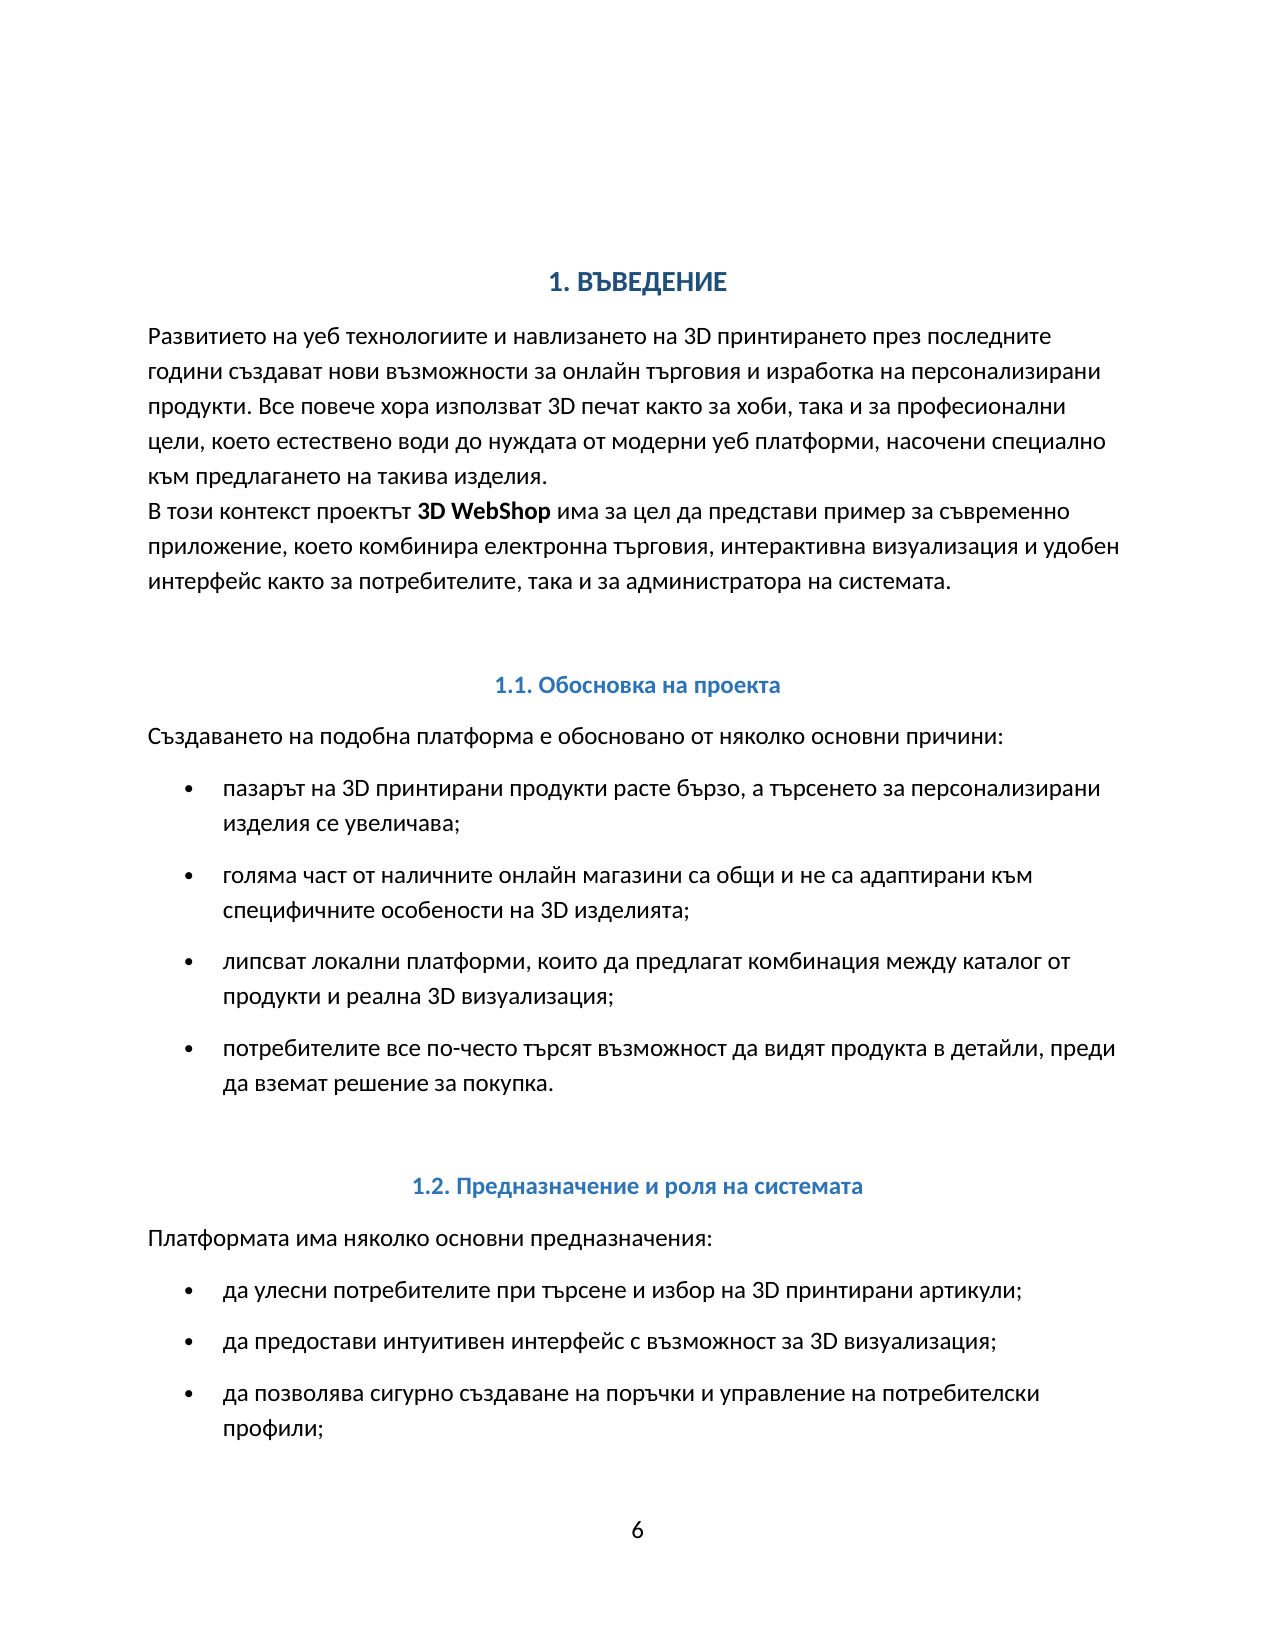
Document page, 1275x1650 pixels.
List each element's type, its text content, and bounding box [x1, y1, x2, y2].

list потребителите все по-често търсят възможност да видят продукта в детайли, преди да вземат решение за покупка. [185, 1032, 1127, 1098]
list голяма част от наличните онлайн магазини са общи и не са адаптирани към специфичните особености на 3D изделията; [185, 859, 1127, 924]
text Развитието на уеб технологиите и навлизането на 3D принтирането през последните години създават нови възможности за онлайн търговия и изработка на персонализирани продукти. Все повече хора използват 3D печат както за хоби, така и за професионални цели, което естествено води до нуждата от модерни уеб платформи, насочени специално към предлагането на такива изделия. В този контекст проектът 3D WebShop има за цел да представи пример за съвременно приложение, което комбинира електронна търговия, интерактивна визуализация и удобен интерфейс както за потребителите, така и за администратора на системата. [148, 320, 1127, 596]
list пазарът на 3D принтирани продукти расте бързо, а търсенето за персонализирани изделия се увеличава; [185, 772, 1127, 838]
text 1.1. Обосновка на проекта [148, 669, 1127, 699]
list да улесни потребителите при търсене и избор на 3D принтирани артикули; [185, 1274, 1127, 1304]
text 1.2. Предназначение и роля на системата [148, 1170, 1127, 1201]
text Създаването на подобна платформа е обосновано от няколко основни причини: [148, 720, 1127, 751]
list да предостави интуитивен интерфейс с възможност за 3D визуализация; [185, 1325, 1127, 1356]
list липсват локални платформи, които да предлагат комбинация между каталог от продукти и реална 3D визуализация; [185, 945, 1127, 1011]
list да позволява сигурно създаване на поръчки и управление на потребителски профили; [185, 1377, 1127, 1443]
text Платформата има няколко основни предназначения: [148, 1222, 1127, 1253]
text 1. ВЪВЕДЕНИЕ [148, 263, 1127, 298]
